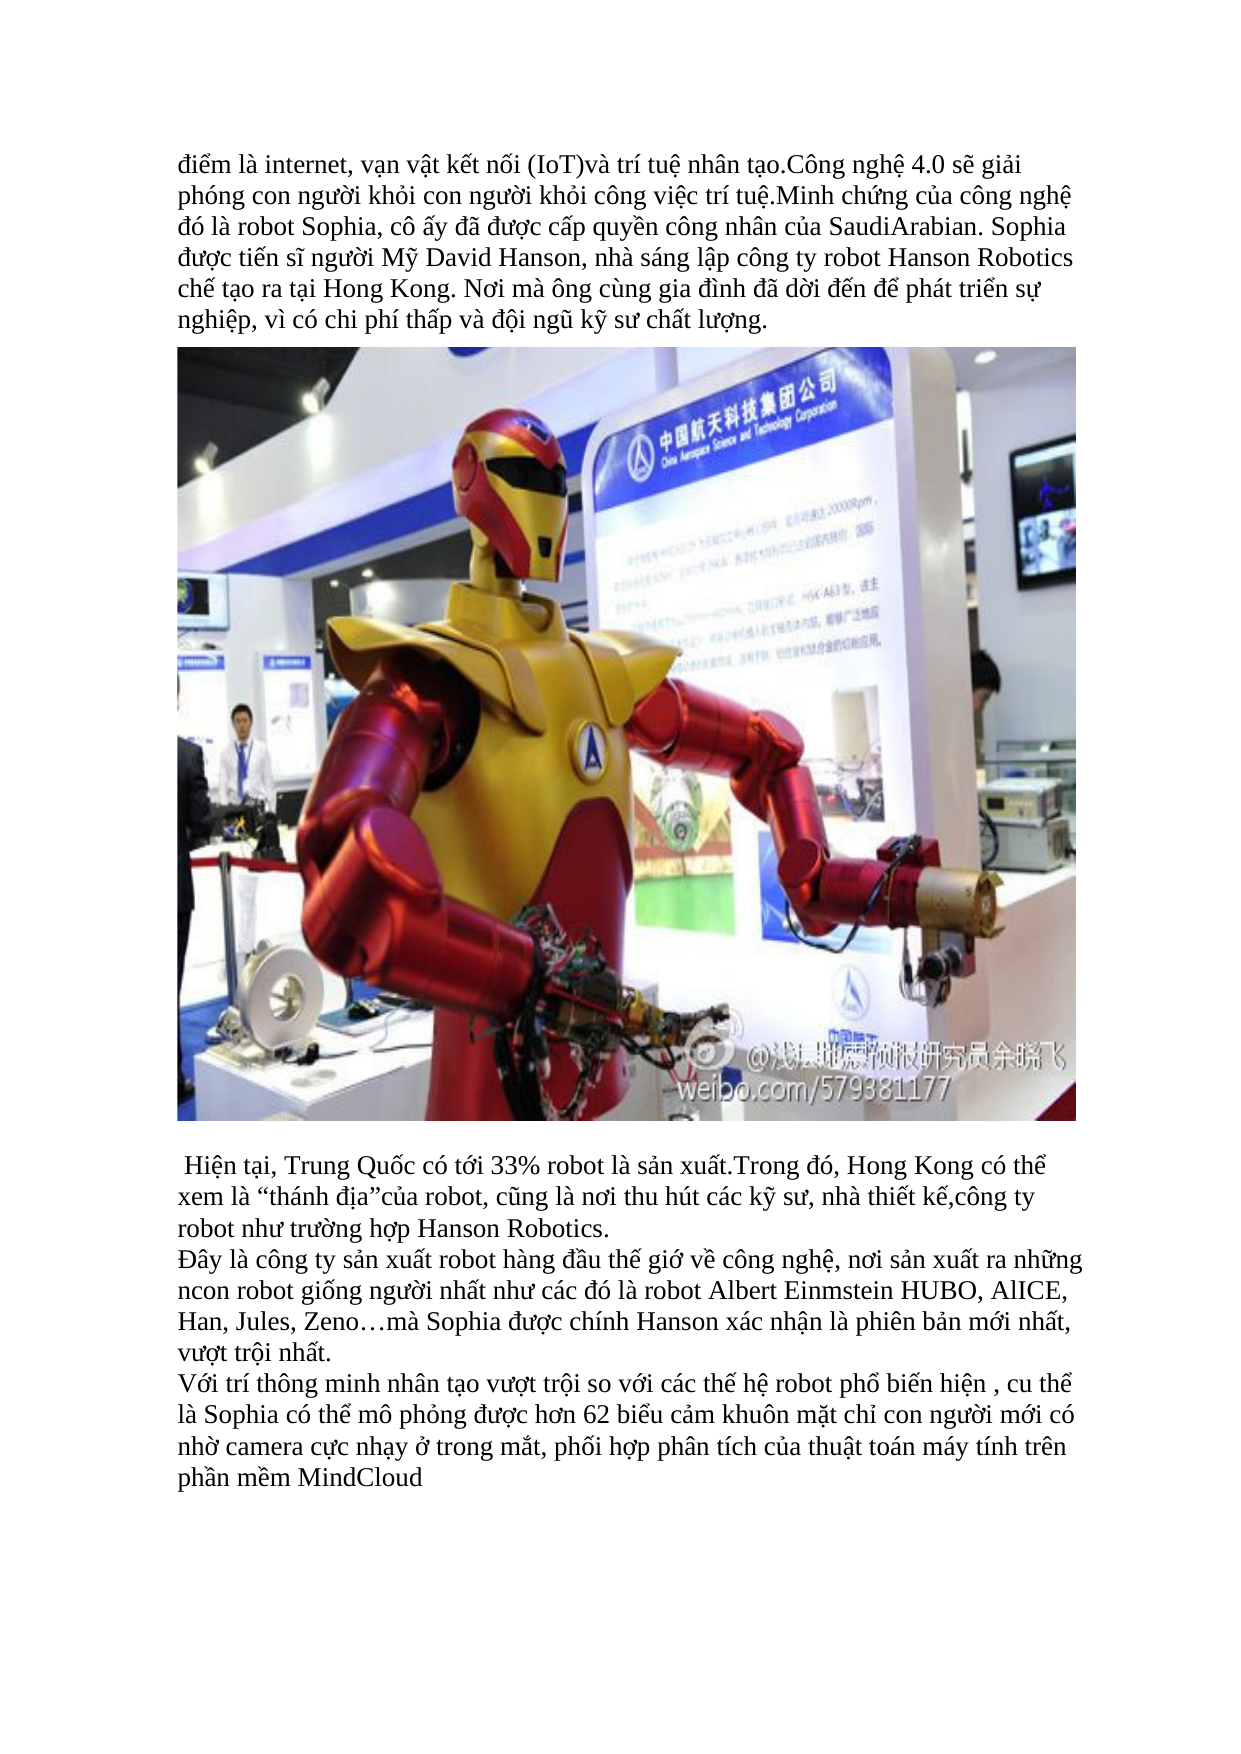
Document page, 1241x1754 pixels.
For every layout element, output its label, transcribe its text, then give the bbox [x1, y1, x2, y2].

picture [177, 347, 1076, 1121]
text Đây là công ty sản xuất robot hàng đầu thế giớ về công nghệ, nơi sản xuất ra những ncon robot giống người nhất như các đó là robot Albert Einmstein HUBO, AlICE, Han, Jules, Zeno…mà Sophia được chính Hanson xác nhận là phiên bản mới nhất, vượt trội nhất. [177, 1243, 1092, 1367]
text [177, 148, 1092, 334]
text Với trí thông minh nhân tạo vượt trội so với các thế hệ robot phổ biến hiện , cu thể là Sophia có thể mô phỏng được hơn 62 biểu cảm khuôn mặt chỉ con người mới có nhờ camera cực nhạy ở trong mắt, phối hợp phân tích của thuật toán máy tính trên phần mềm MindCloud [177, 1367, 1092, 1492]
text Hiện tại, Trung Quốc có tới 33% robot là sản xuất.Trong đó, Hong Kong có thể xem là “thánh địa”của robot, cũng là nơi thu hút các kỹ sư, nhà thiết kế,công ty robot như trường hợp Hanson Robotics. [177, 1149, 1092, 1243]
